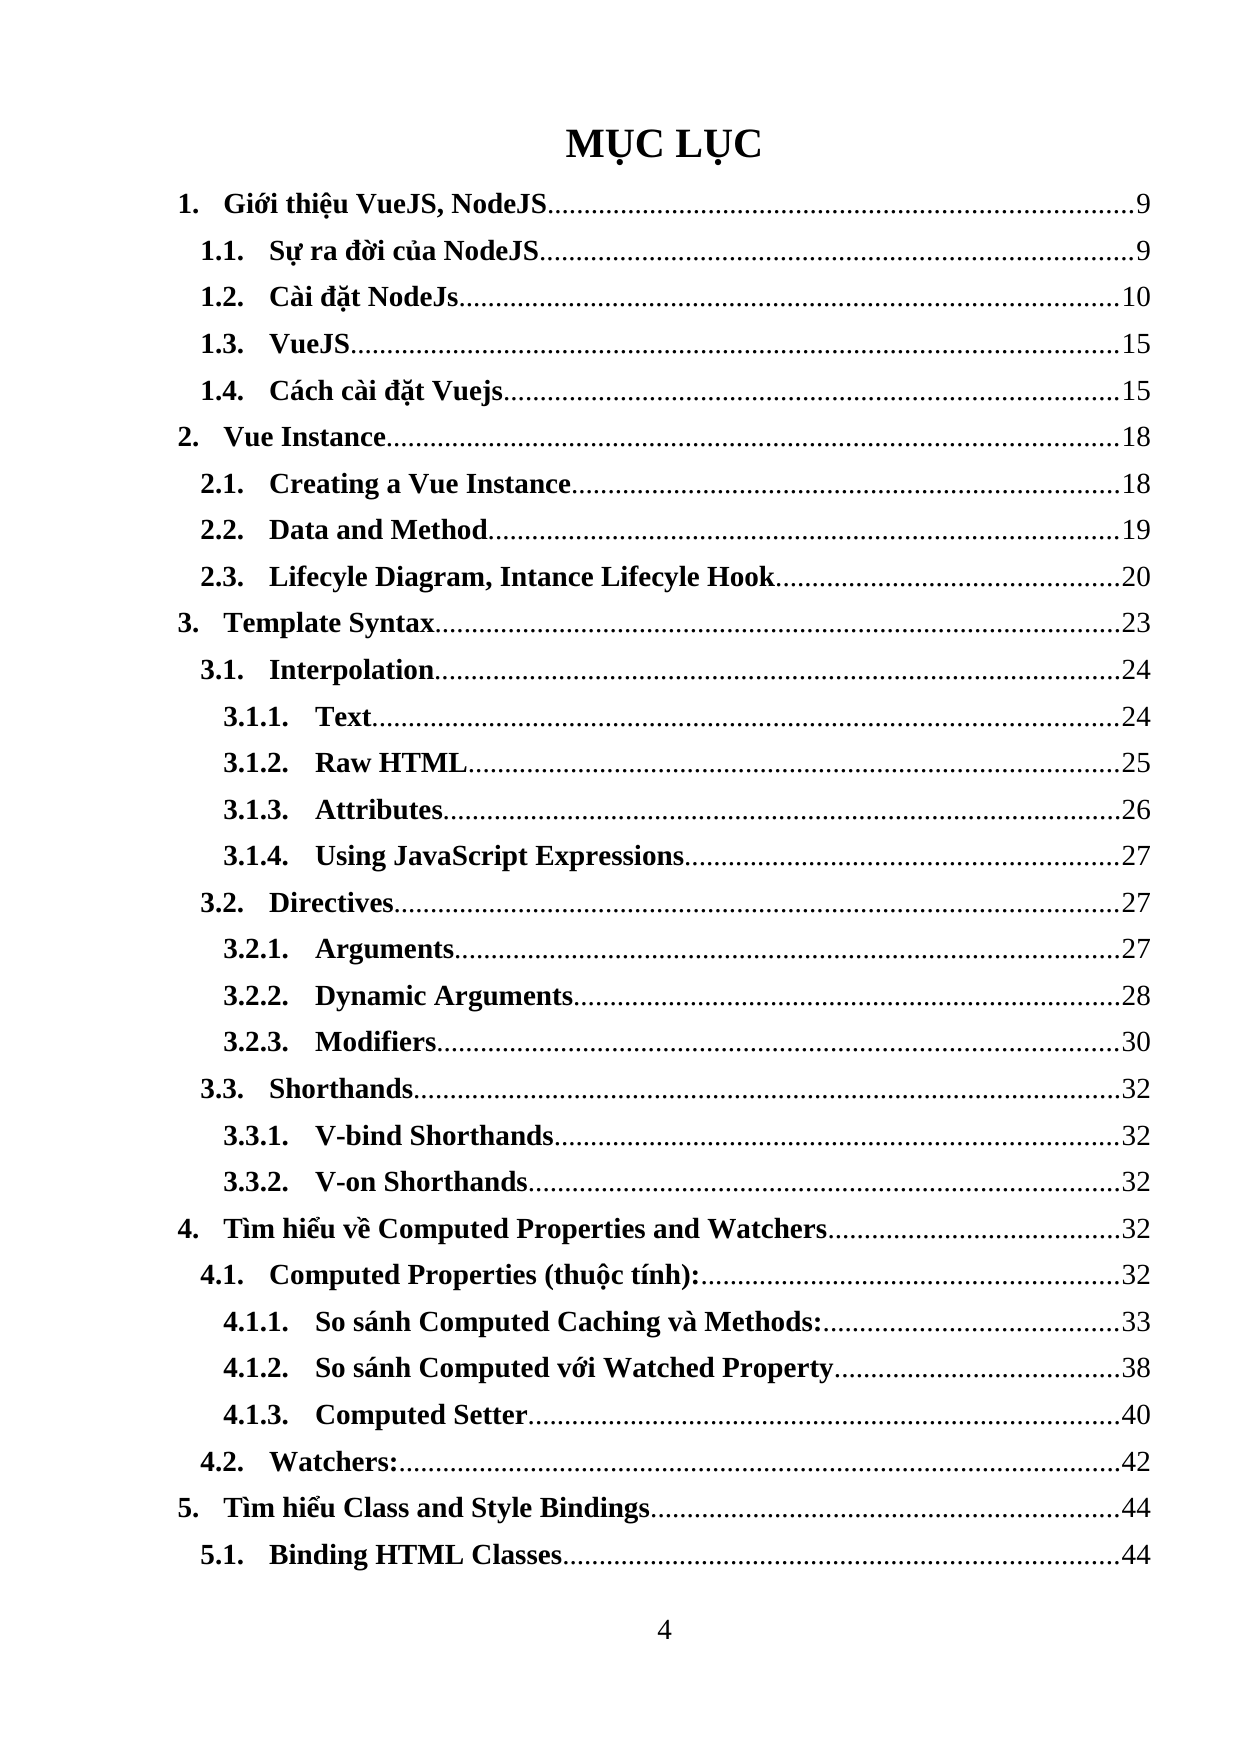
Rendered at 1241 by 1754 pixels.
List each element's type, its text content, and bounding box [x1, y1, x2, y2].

text 2.3. Lifecyle Diagram, Intance Lifecyle Hook 20 [200, 559, 1152, 592]
text 3.1.3. Attributes 26 [223, 792, 1152, 825]
text 3.2. Directives 27 [200, 885, 1152, 918]
text 4.1. Computed Properties (thuộc tính): 32 [200, 1257, 1152, 1291]
text 3.2.1. Arguments 27 [223, 931, 1152, 965]
text 4.1.1. So sánh Computed Caching và Methods: 33 [223, 1304, 1152, 1337]
text 3.1.2. Raw HTML 25 [223, 745, 1152, 779]
text 3.2.2. Dynamic Arguments 28 [223, 978, 1152, 1012]
text 1. Giới thiệu VueJS, NodeJS 9 [177, 186, 1152, 220]
text 3.3.1. V-bind Shorthands 32 [223, 1118, 1152, 1151]
text 3.3. Shorthands 32 [200, 1071, 1152, 1105]
text 3.3.2. V-on Shorthands 32 [223, 1164, 1152, 1198]
text 3.2.3. Modifiers 30 [223, 1024, 1152, 1058]
text 5. Tìm hiểu Class and Style Bindings 44 [177, 1490, 1152, 1524]
text 2.1. Creating a Vue Instance 18 [200, 466, 1152, 499]
text 3. Template Syntax 23 [177, 606, 1152, 639]
text 1.3. VueJS 15 [200, 326, 1152, 360]
text 5.1. Binding HTML Classes 44 [200, 1537, 1152, 1570]
text 3.1. Interpolation 24 [200, 652, 1152, 686]
text MỤC LỤC [177, 118, 1152, 166]
text 4.1.3. Computed Setter 40 [223, 1397, 1152, 1431]
text 1.2. Cài đặt NodeJs 10 [200, 279, 1152, 313]
text 2. Vue Instance 18 [177, 419, 1152, 453]
text 1.4. Cách cài đặt Vuejs 15 [200, 373, 1152, 406]
text 4.2. Watchers: 42 [200, 1444, 1152, 1477]
text 4.1.2. So sánh Computed với Watched Property 38 [223, 1351, 1152, 1384]
text 1.1. Sự ra đời của NodeJS 9 [200, 233, 1152, 267]
text 4. Tìm hiểu về Computed Properties and Watchers 32 [177, 1211, 1152, 1244]
text 2.2. Data and Method 19 [200, 512, 1152, 546]
text 3.1.4. Using JavaScript Expressions 27 [223, 838, 1152, 872]
text 3.1.1. Text 24 [223, 699, 1152, 732]
